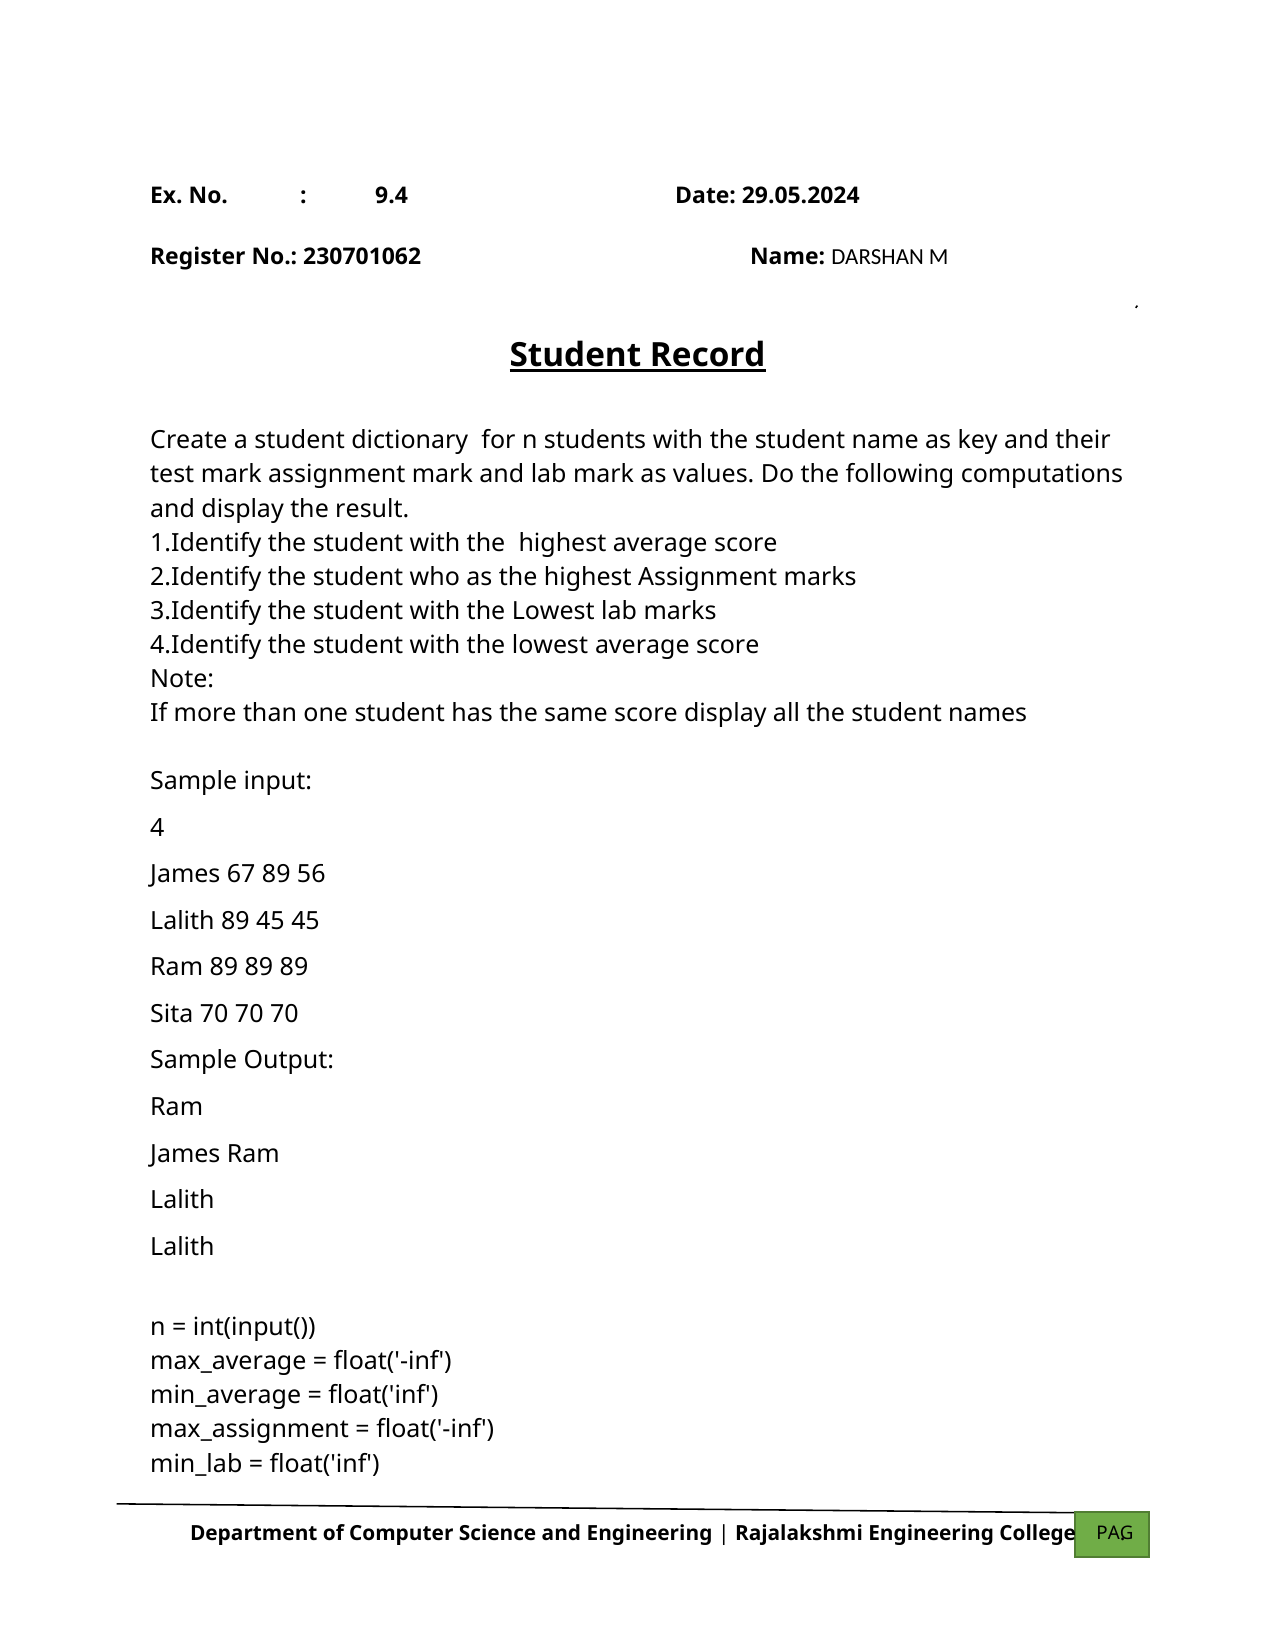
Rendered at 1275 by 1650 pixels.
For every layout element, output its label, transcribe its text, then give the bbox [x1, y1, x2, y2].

text 4.Identify the student with the lowest average score [150, 626, 1125, 661]
text James 67 89 56 [150, 856, 1125, 890]
text min_lab = float('inf') [150, 1445, 1125, 1479]
text Lalith [150, 1182, 1125, 1216]
text Ram 89 89 89 [150, 949, 1125, 983]
text If more than one student has the same score display all the student names [150, 694, 1125, 729]
text 1.Identify the student with the highest average score [150, 524, 1125, 558]
text 4 [150, 809, 1125, 843]
text Create a student dictionary for n students with the student name as key and their test mark assignment mark and lab mark as values. Do the following computations and display the result. [150, 422, 1125, 524]
text Lalith [150, 1228, 1125, 1262]
text Sample input: [150, 763, 1125, 797]
text 2.Identify the student who as the highest Assignment marks [150, 558, 1125, 592]
text Register No.: 230701062 Name: DARSHAN M [150, 239, 1125, 271]
text n = int(input()) [150, 1309, 1125, 1343]
text min_average = float('inf') [150, 1377, 1125, 1411]
text Note: [150, 661, 1125, 694]
text Lalith 89 45 45 [150, 902, 1125, 936]
text Sita 70 70 70 [150, 996, 1125, 1029]
text max_average = float('-inf') [150, 1343, 1125, 1377]
text Ram [150, 1089, 1125, 1123]
text Sample Output: [150, 1042, 1125, 1076]
text 3.Identify the student with the Lowest lab marks [150, 592, 1125, 626]
text Ex. No. : 9.4 Date: 29.05.2024 [150, 179, 1125, 210]
text max_assignment = float('-inf') [150, 1411, 1125, 1445]
text Student Record [150, 331, 1125, 377]
text James Ram [150, 1135, 1125, 1169]
